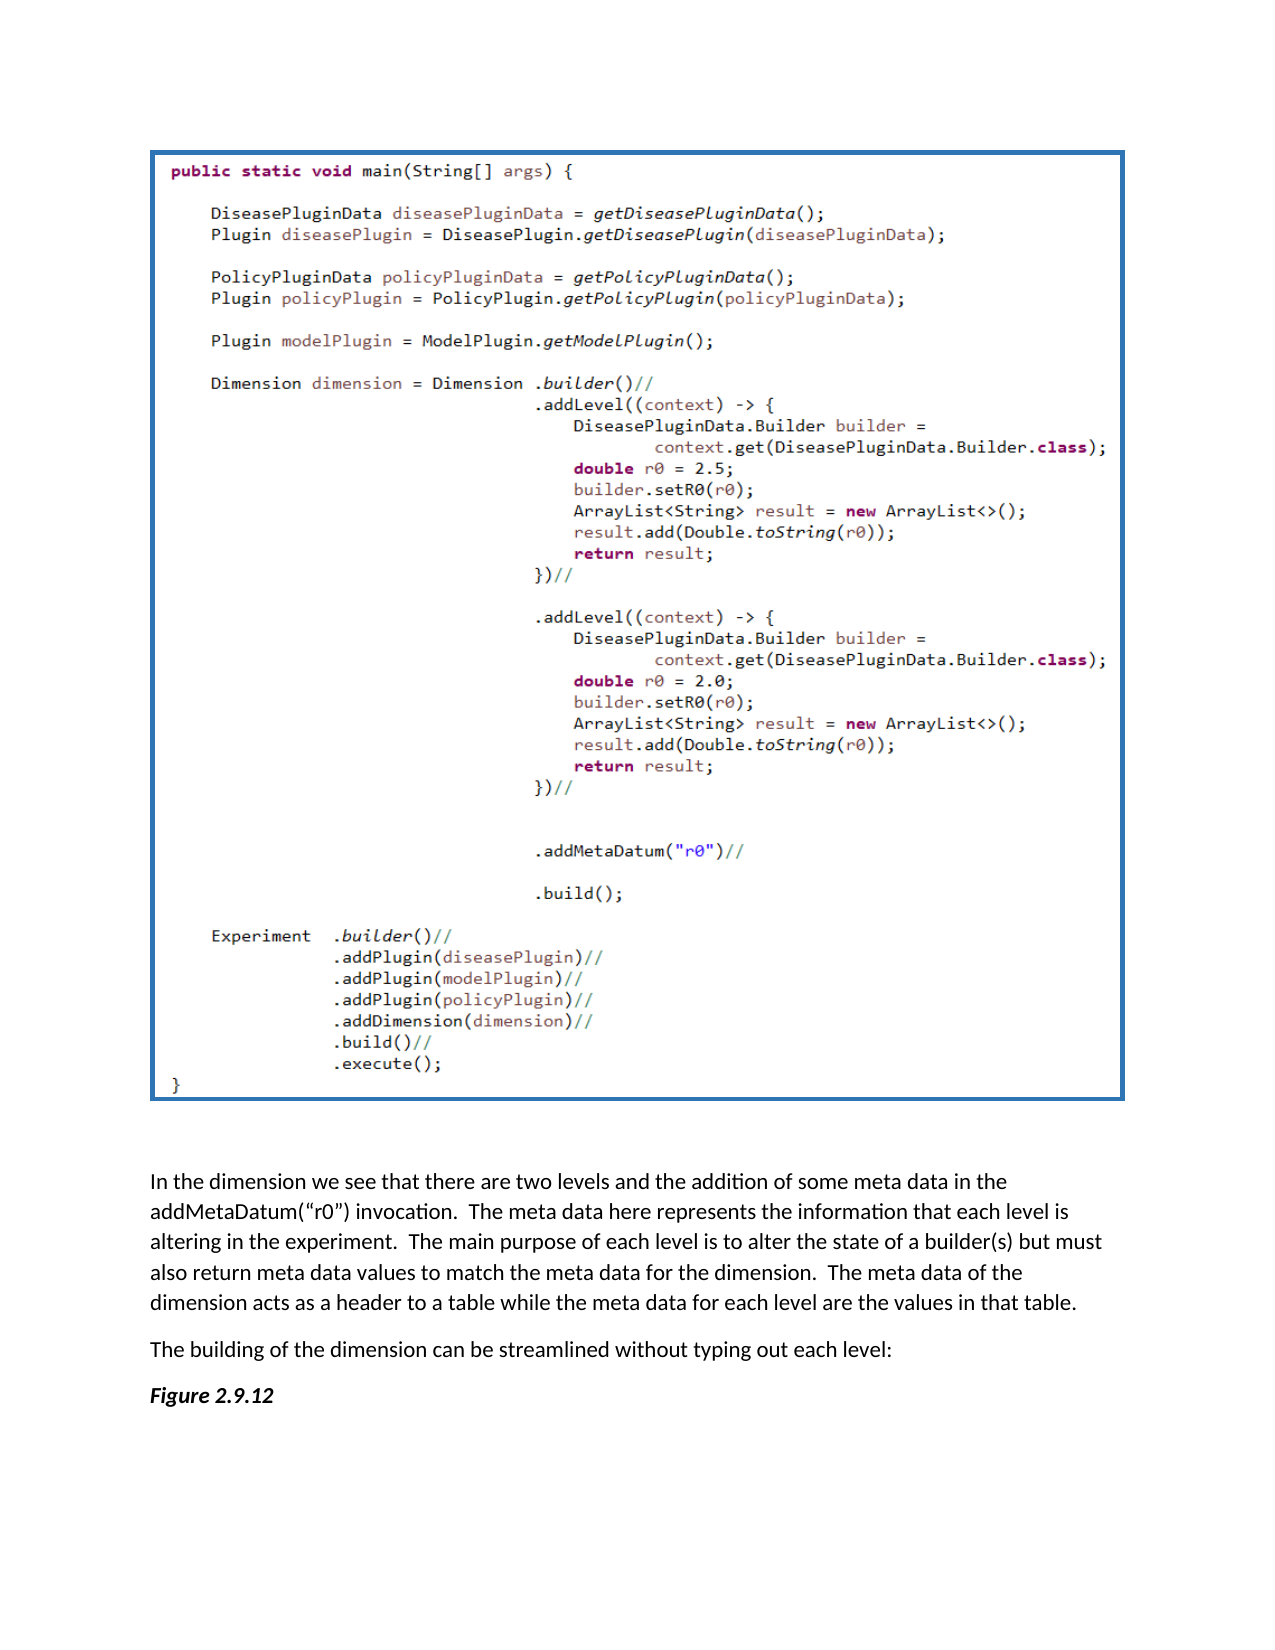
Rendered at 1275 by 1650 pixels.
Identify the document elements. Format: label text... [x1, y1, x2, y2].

text In the dimension we see that there are two levels and the addition of some meta data in the addMetaDatum(“r0”) invocation. The meta data here represents the information that each level is altering in the experiment. The main purpose of each level is to alter the state of a builder(s) but must also return meta data values to match the meta data for the dimension. The meta data of the dimension acts as a header to a table while the meta data for each level are the values in that table. [150, 1167, 1125, 1316]
picture [155, 155, 1120, 1097]
text The building of the dimension can be streamlined without typing out each level: [150, 1335, 1125, 1363]
text Figure 2.9.12 [150, 1382, 1125, 1410]
